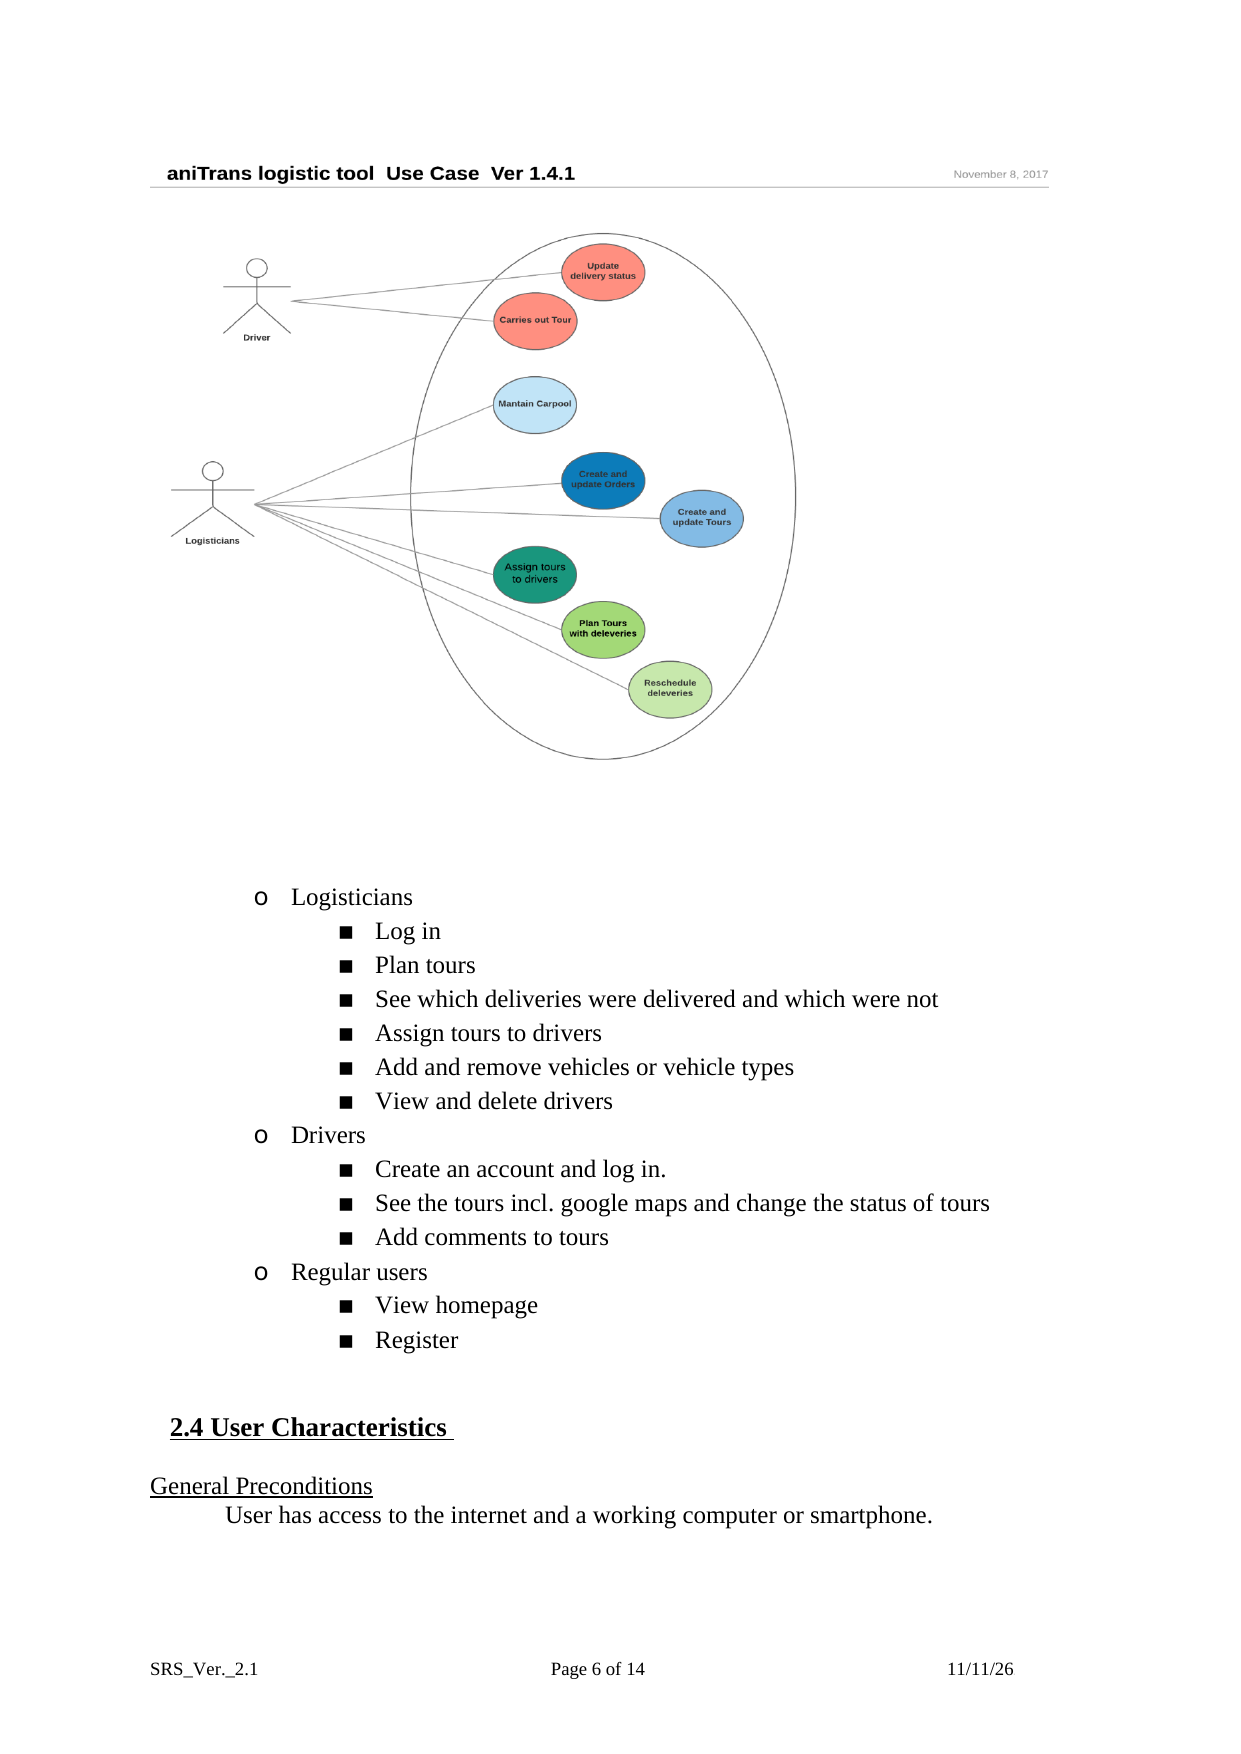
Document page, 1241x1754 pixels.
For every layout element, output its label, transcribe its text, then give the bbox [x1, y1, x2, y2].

list View homepage [337, 1287, 1015, 1321]
list See the tours incl. google maps and change the status of tours [337, 1185, 1015, 1219]
list Register [337, 1321, 1015, 1355]
list Add and remove vehicles or vehicle types [337, 1049, 1015, 1083]
picture [150, 150, 1065, 793]
list Add comments to tours [337, 1219, 1015, 1253]
text General Preconditions [150, 1471, 1015, 1500]
list View and delete drivers [337, 1083, 1015, 1117]
list Log in [337, 912, 1015, 947]
list See which deliveries were delivered and which were not [337, 981, 1015, 1015]
text User has access to the internet and a working computer or smartphone. [150, 1500, 1015, 1529]
subtitle 2.4 User Characteristics [169, 1411, 1015, 1443]
list Drivers [253, 1117, 1015, 1151]
list Assign tours to drivers [337, 1015, 1015, 1049]
list Plan tours [337, 947, 1015, 981]
list Logisticians [253, 878, 1015, 912]
list Regular users [253, 1253, 1015, 1287]
list Create an account and log in. [337, 1151, 1015, 1185]
